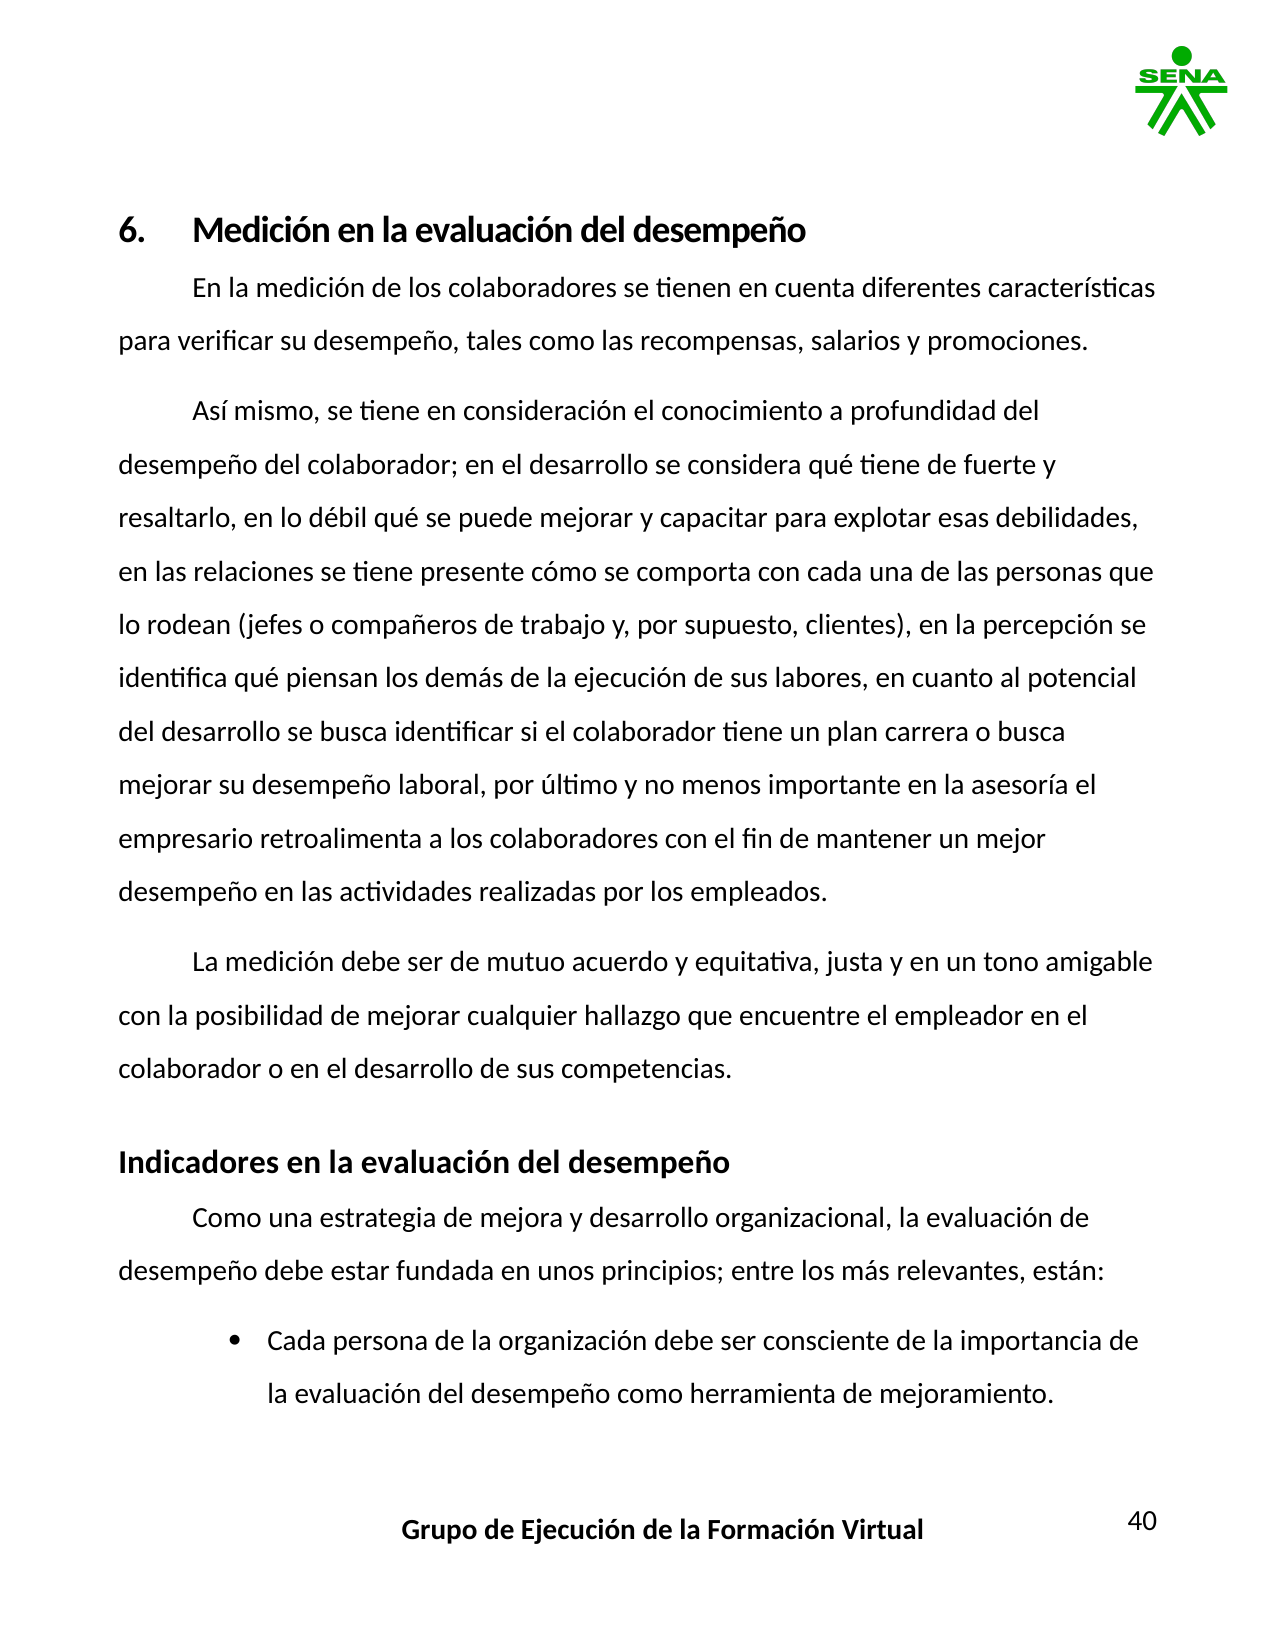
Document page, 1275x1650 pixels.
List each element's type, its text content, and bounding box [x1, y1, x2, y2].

text En la medición de los colaboradores se tienen en cuenta diferentes características para verificar su desempeño, tales como las recompensas, salarios y promociones. [118, 269, 1157, 358]
picture [1135, 46, 1228, 136]
list Cada persona de la organización debe ser consciente de la importancia de la evaluación del desempeño como herramienta de mejoramiento. [229, 1322, 1157, 1411]
subtitle Medición en la evaluación del desempeño [118, 206, 1157, 252]
subtitle Indicadores en la evaluación del desempeño [118, 1141, 1157, 1182]
text Como una estrategia de mejora y desarrollo organizacional, la evaluación de desempeño debe estar fundada en unos principios; entre los más relevantes, están: [118, 1199, 1157, 1288]
text Así mismo, se tiene en consideración el conocimiento a profundidad del desempeño del colaborador; en el desarrollo se considera qué tiene de fuerte y resaltarlo, en lo débil qué se puede mejorar y capacitar para explotar esas debilidades, en las relaciones se tiene presente cómo se comporta con cada una de las personas que lo rodean (jefes o compañeros de trabajo y, por supuesto, clientes), en la percepción se identifica qué piensan los demás de la ejecución de sus labores, en cuanto al potencial del desarrollo se busca identificar si el colaborador tiene un plan carrera o busca mejorar su desempeño laboral, por último y no menos importante en la asesoría el empresario retroalimenta a los colaboradores con el fin de mantener un mejor desempeño en las actividades realizadas por los empleados. [118, 392, 1157, 909]
text La medición debe ser de mutuo acuerdo y equitativa, justa y en un tono amigable con la posibilidad de mejorar cualquier hallazgo que encuentre el empleador en el colaborador o en el desarrollo de sus competencias. [118, 943, 1157, 1086]
